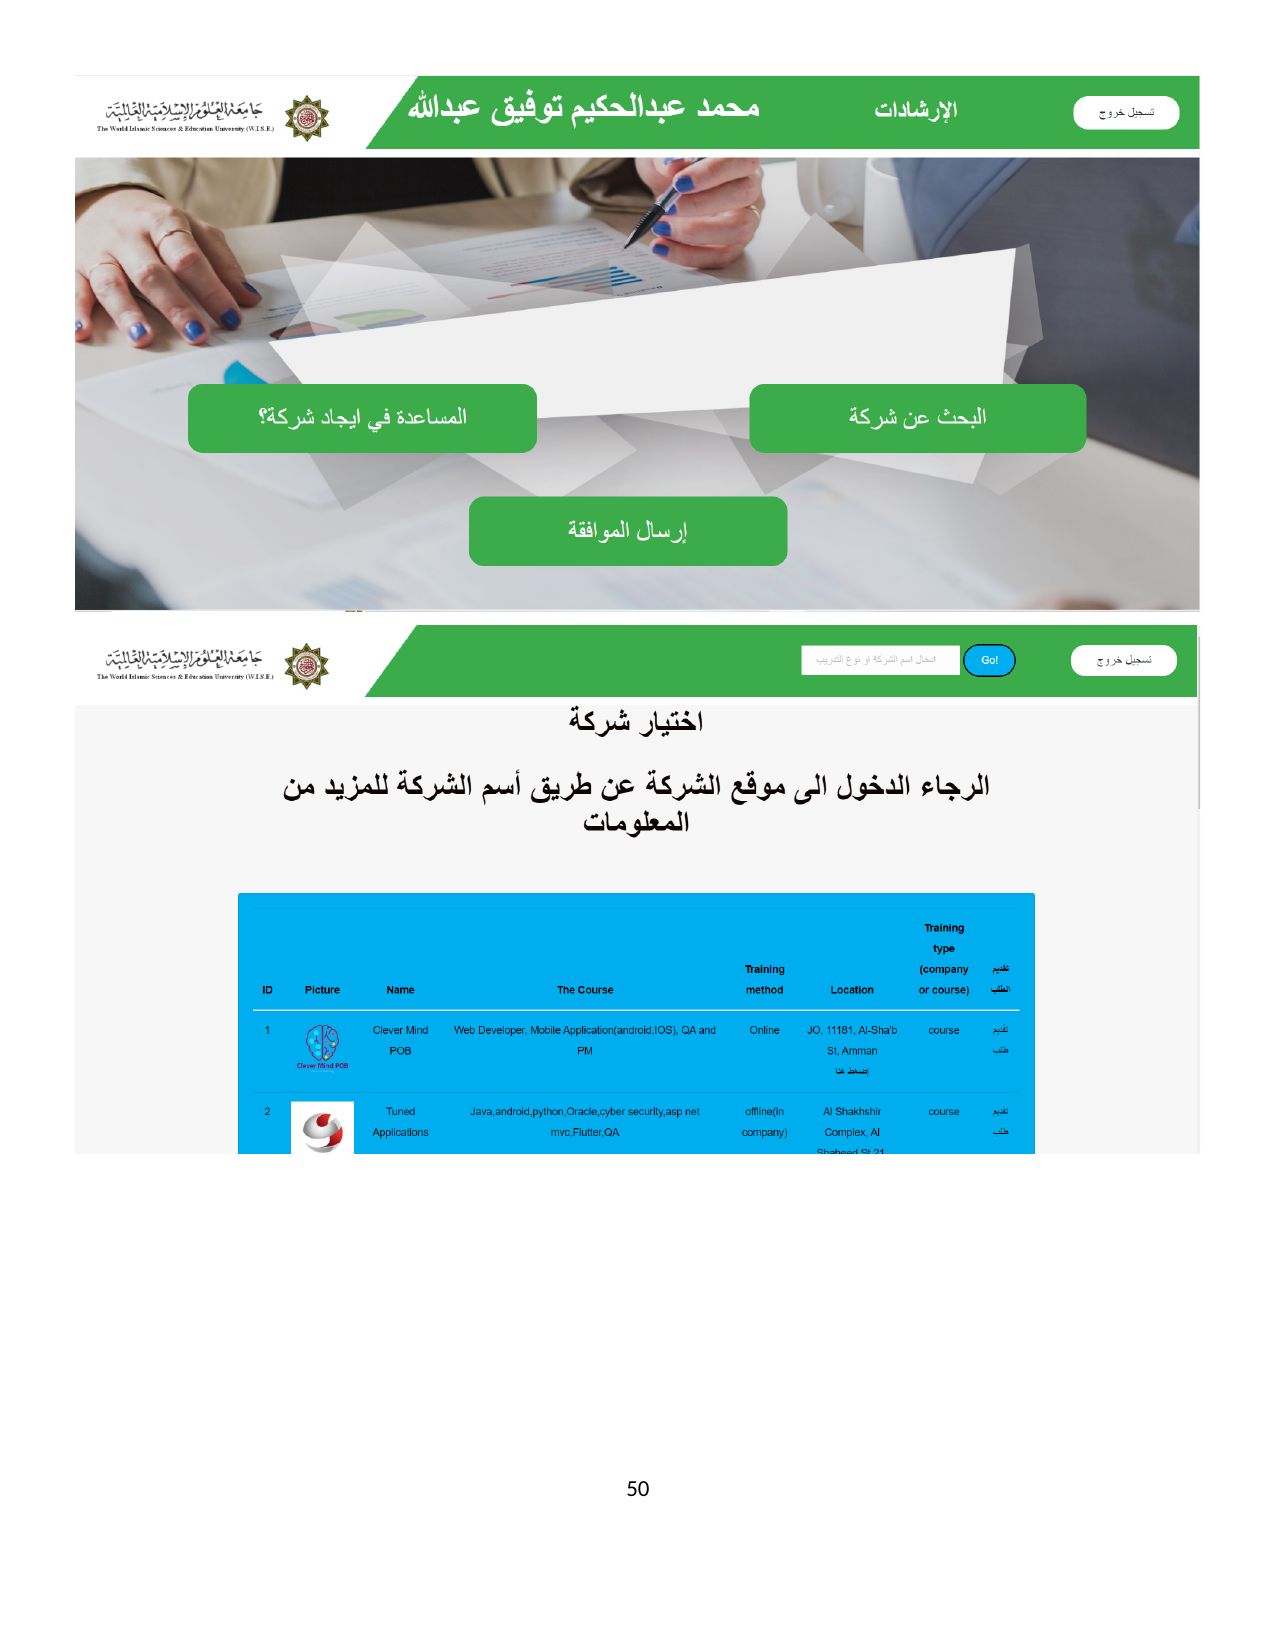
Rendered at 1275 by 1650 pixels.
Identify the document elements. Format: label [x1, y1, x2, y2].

picture [75, 625, 1200, 1154]
picture [322, 1026, 327, 1060]
picture [292, 1102, 353, 1154]
picture [75, 75, 1200, 612]
picture [853, 988, 863, 993]
picture [755, 968, 765, 972]
